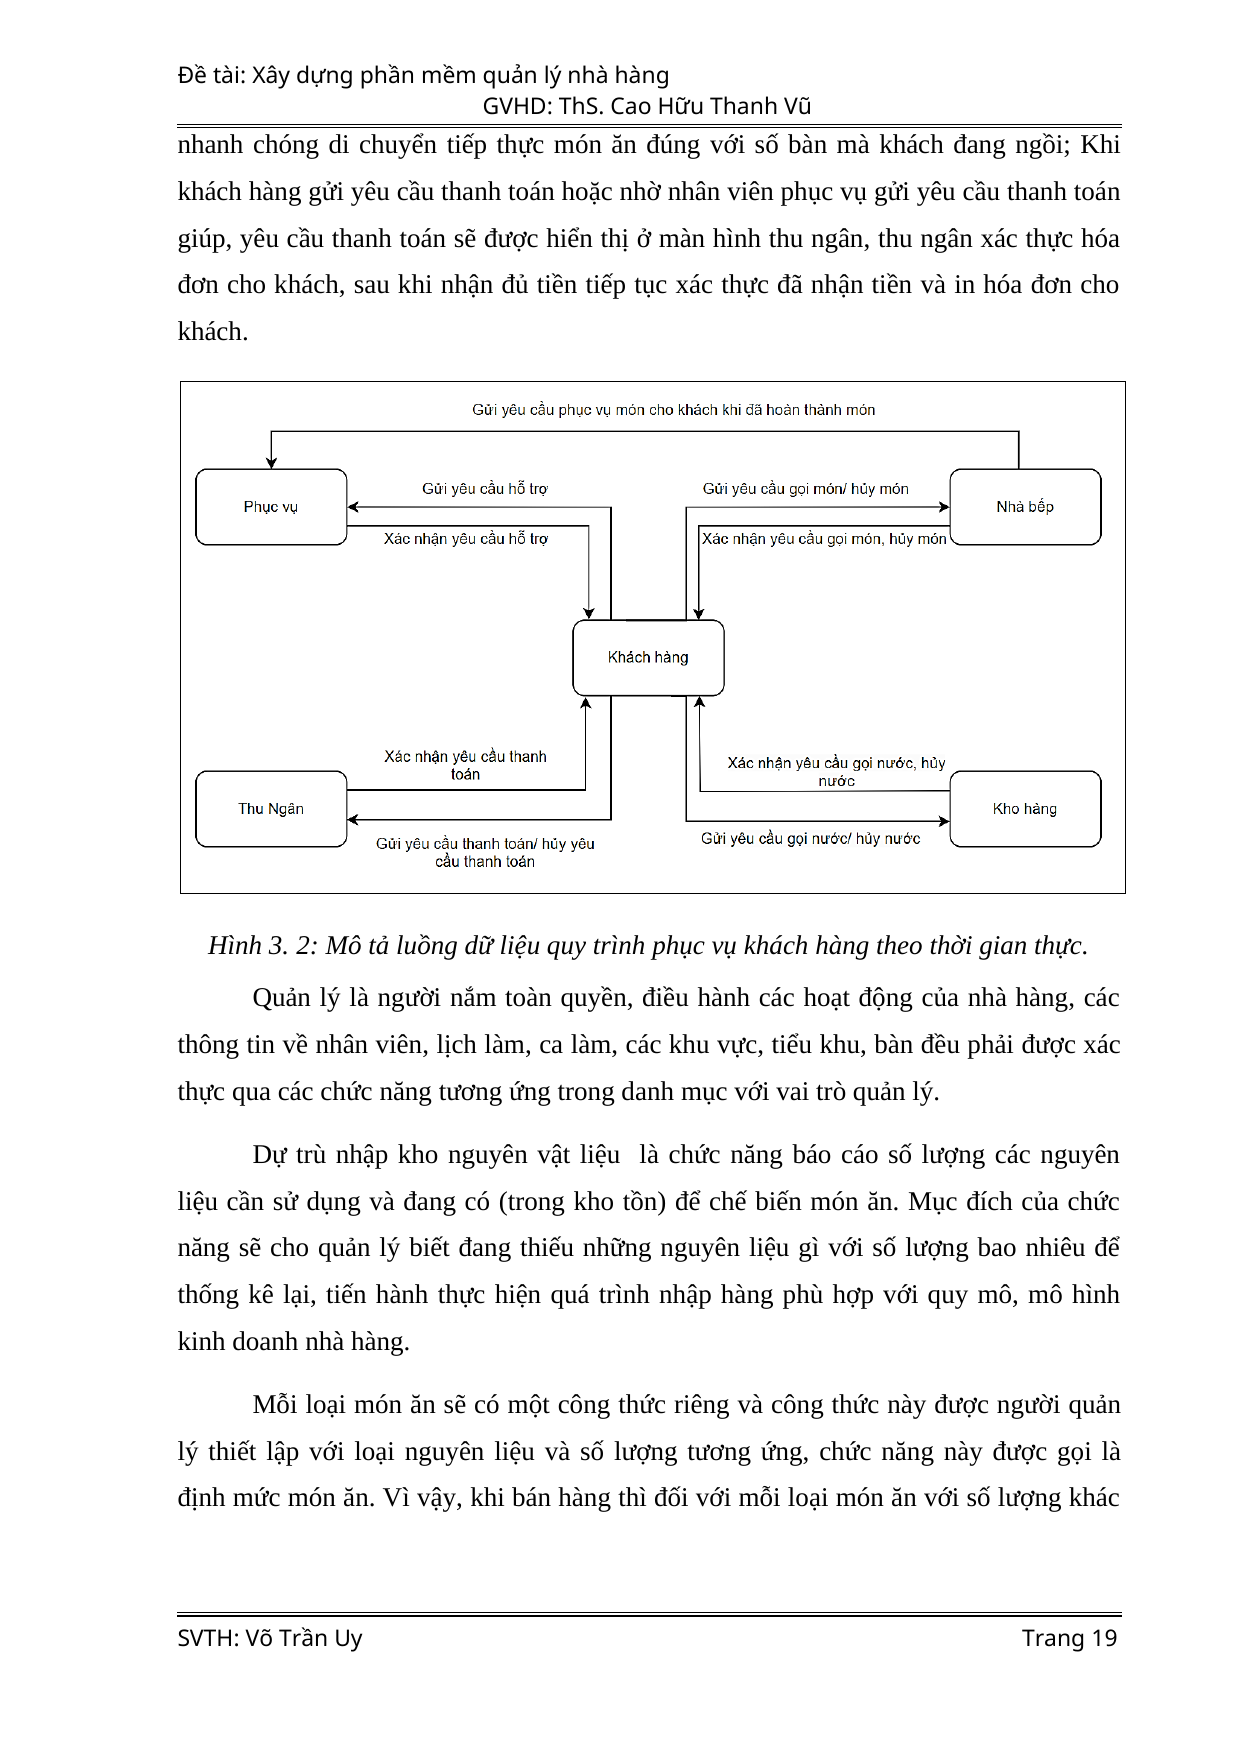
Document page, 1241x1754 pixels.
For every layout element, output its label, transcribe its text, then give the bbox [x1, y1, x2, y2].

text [177, 128, 1122, 346]
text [177, 1388, 1122, 1512]
picture [181, 382, 1125, 893]
text Dự trù nhập kho nguyên vật liệu là chức năng báo cáo số lượng các nguyên liệu cần sử dụng và đang có (trong kho tồn) để chế biến món ăn. Mục đích của chức năng sẽ cho quản lý biết đang thiếu những nguyên liệu gì với số lượng bao nhiêu để thống kê lại, tiến hành thực hiện quá trình nhập hàng phù hợp với quy mô, mô hình kinh doanh nhà hàng. [177, 1138, 1122, 1356]
text Hình 3. 2: Mô tả luồng dữ liệu quy trình phục vụ khách hàng theo thời gian thực. [177, 929, 1122, 961]
text Quản lý là người nắm toàn quyền, điều hành các hoạt động của nhà hàng, các thông tin về nhân viên, lịch làm, ca làm, các khu vực, tiểu khu, bàn đều phải được xác thực qua các chức năng tương ứng trong danh mục với vai trò quản lý. [177, 981, 1122, 1106]
